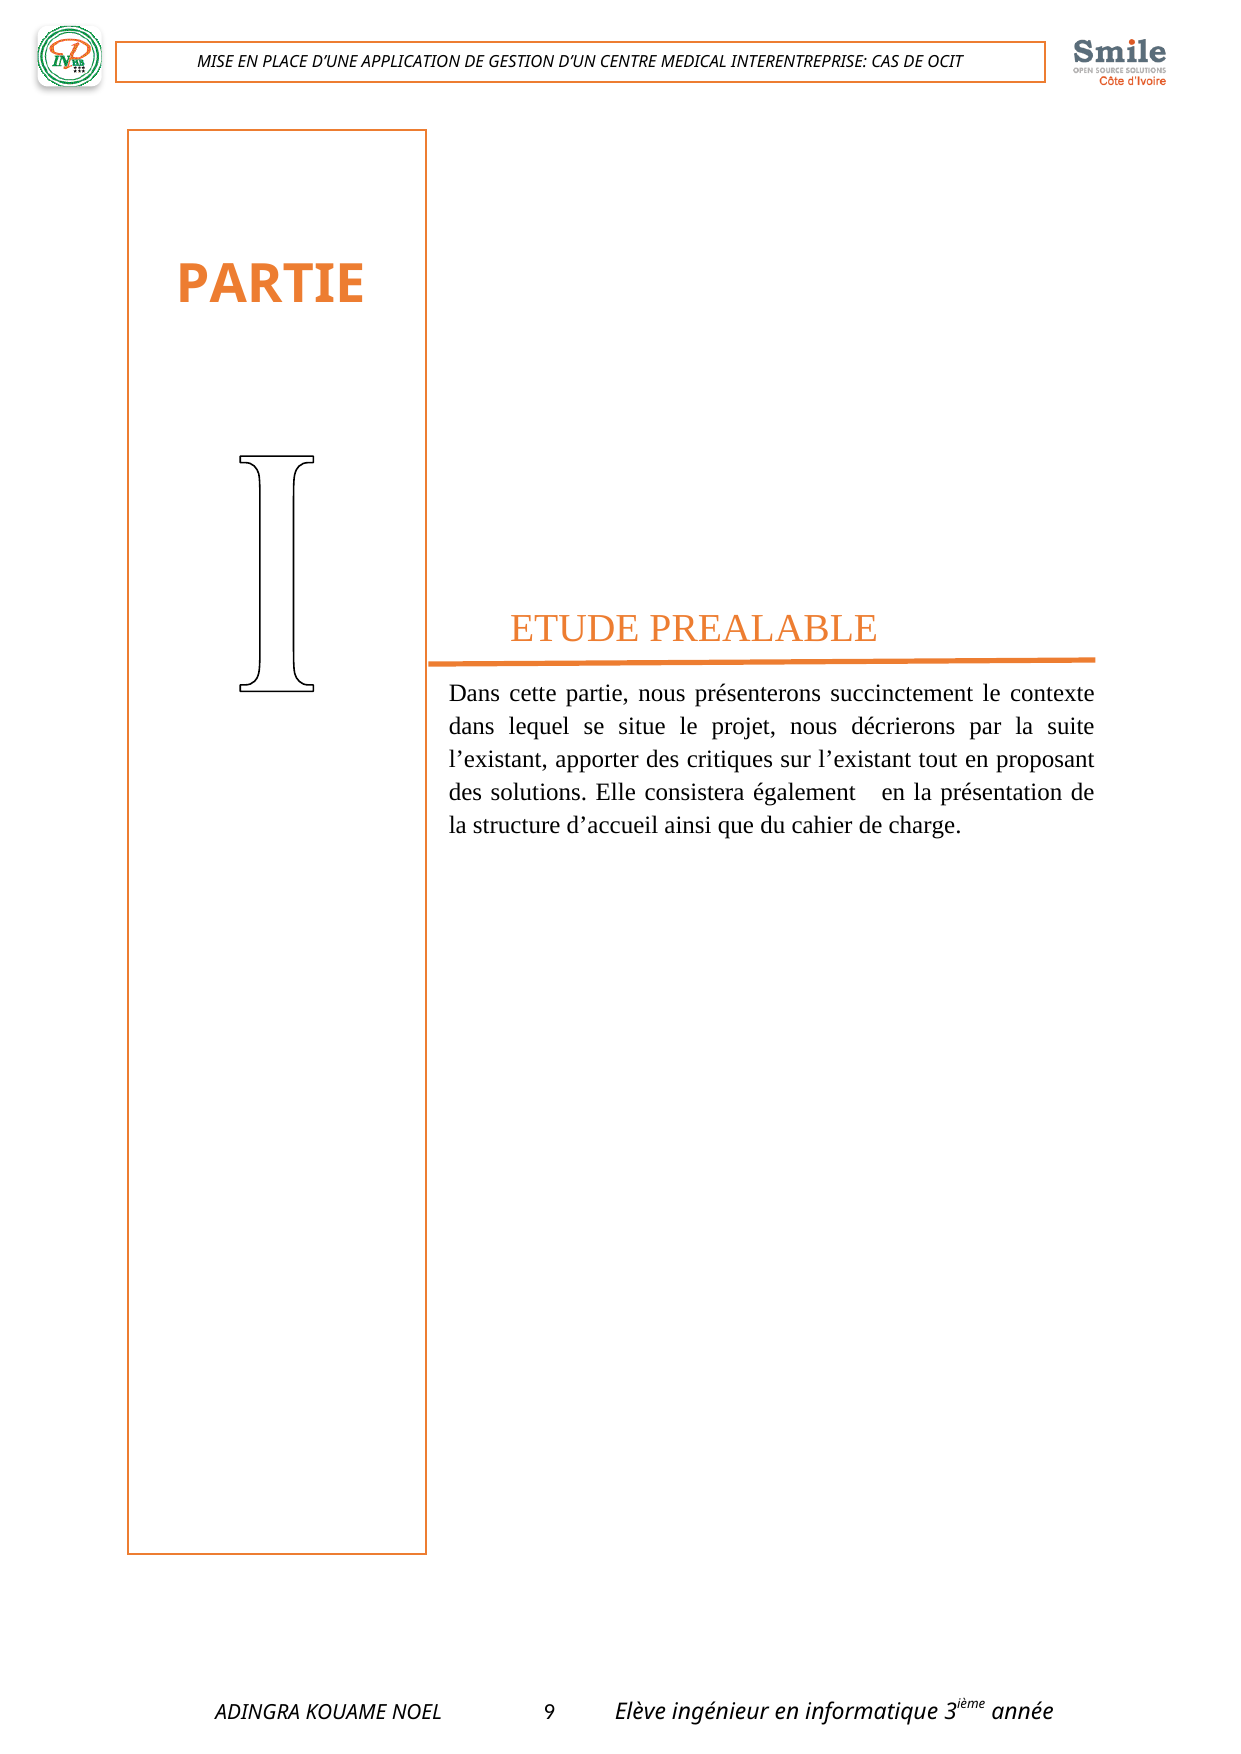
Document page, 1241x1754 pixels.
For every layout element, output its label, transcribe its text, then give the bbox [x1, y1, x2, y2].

subtitle ETUDE PREALABLE [427, 605, 1165, 650]
picture [1072, 37, 1167, 86]
